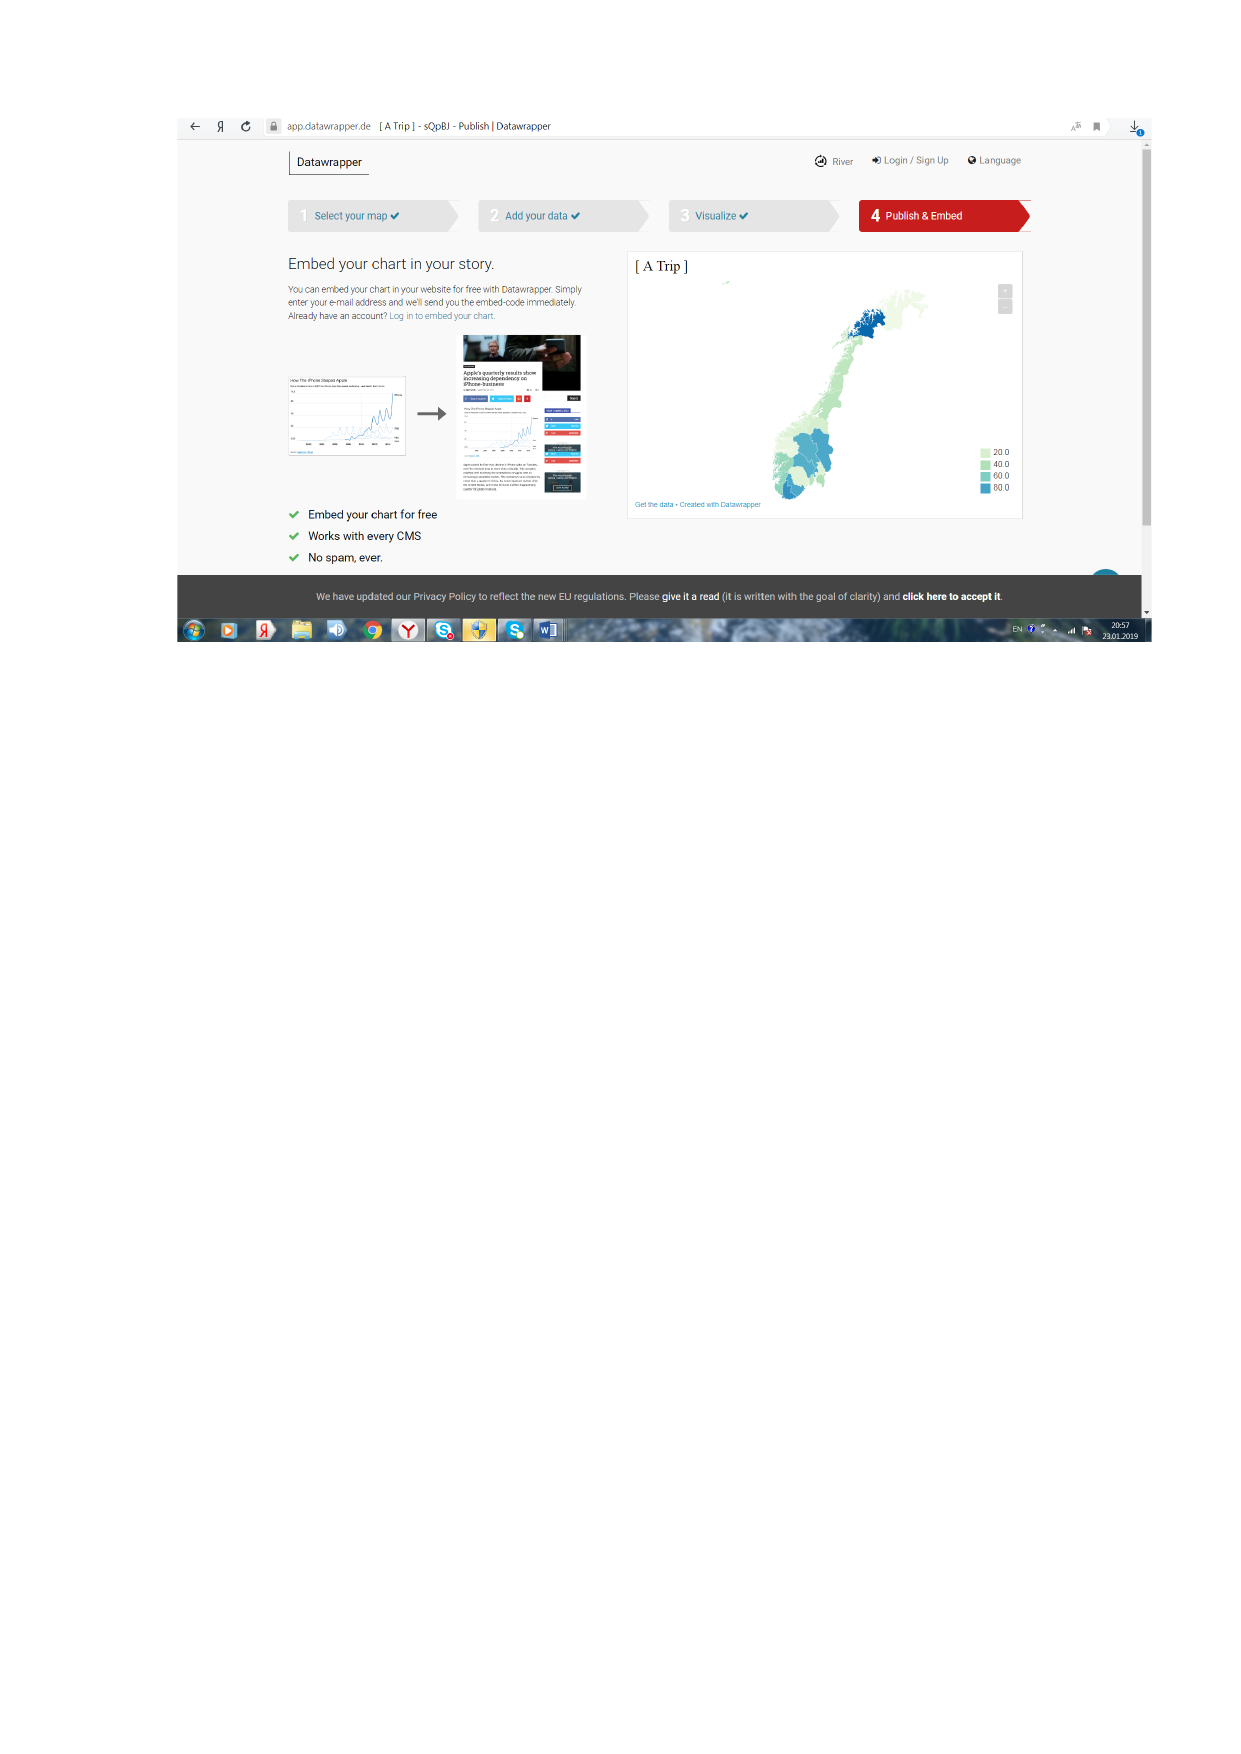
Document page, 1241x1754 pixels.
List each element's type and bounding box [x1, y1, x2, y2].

picture [177, 118, 1152, 642]
